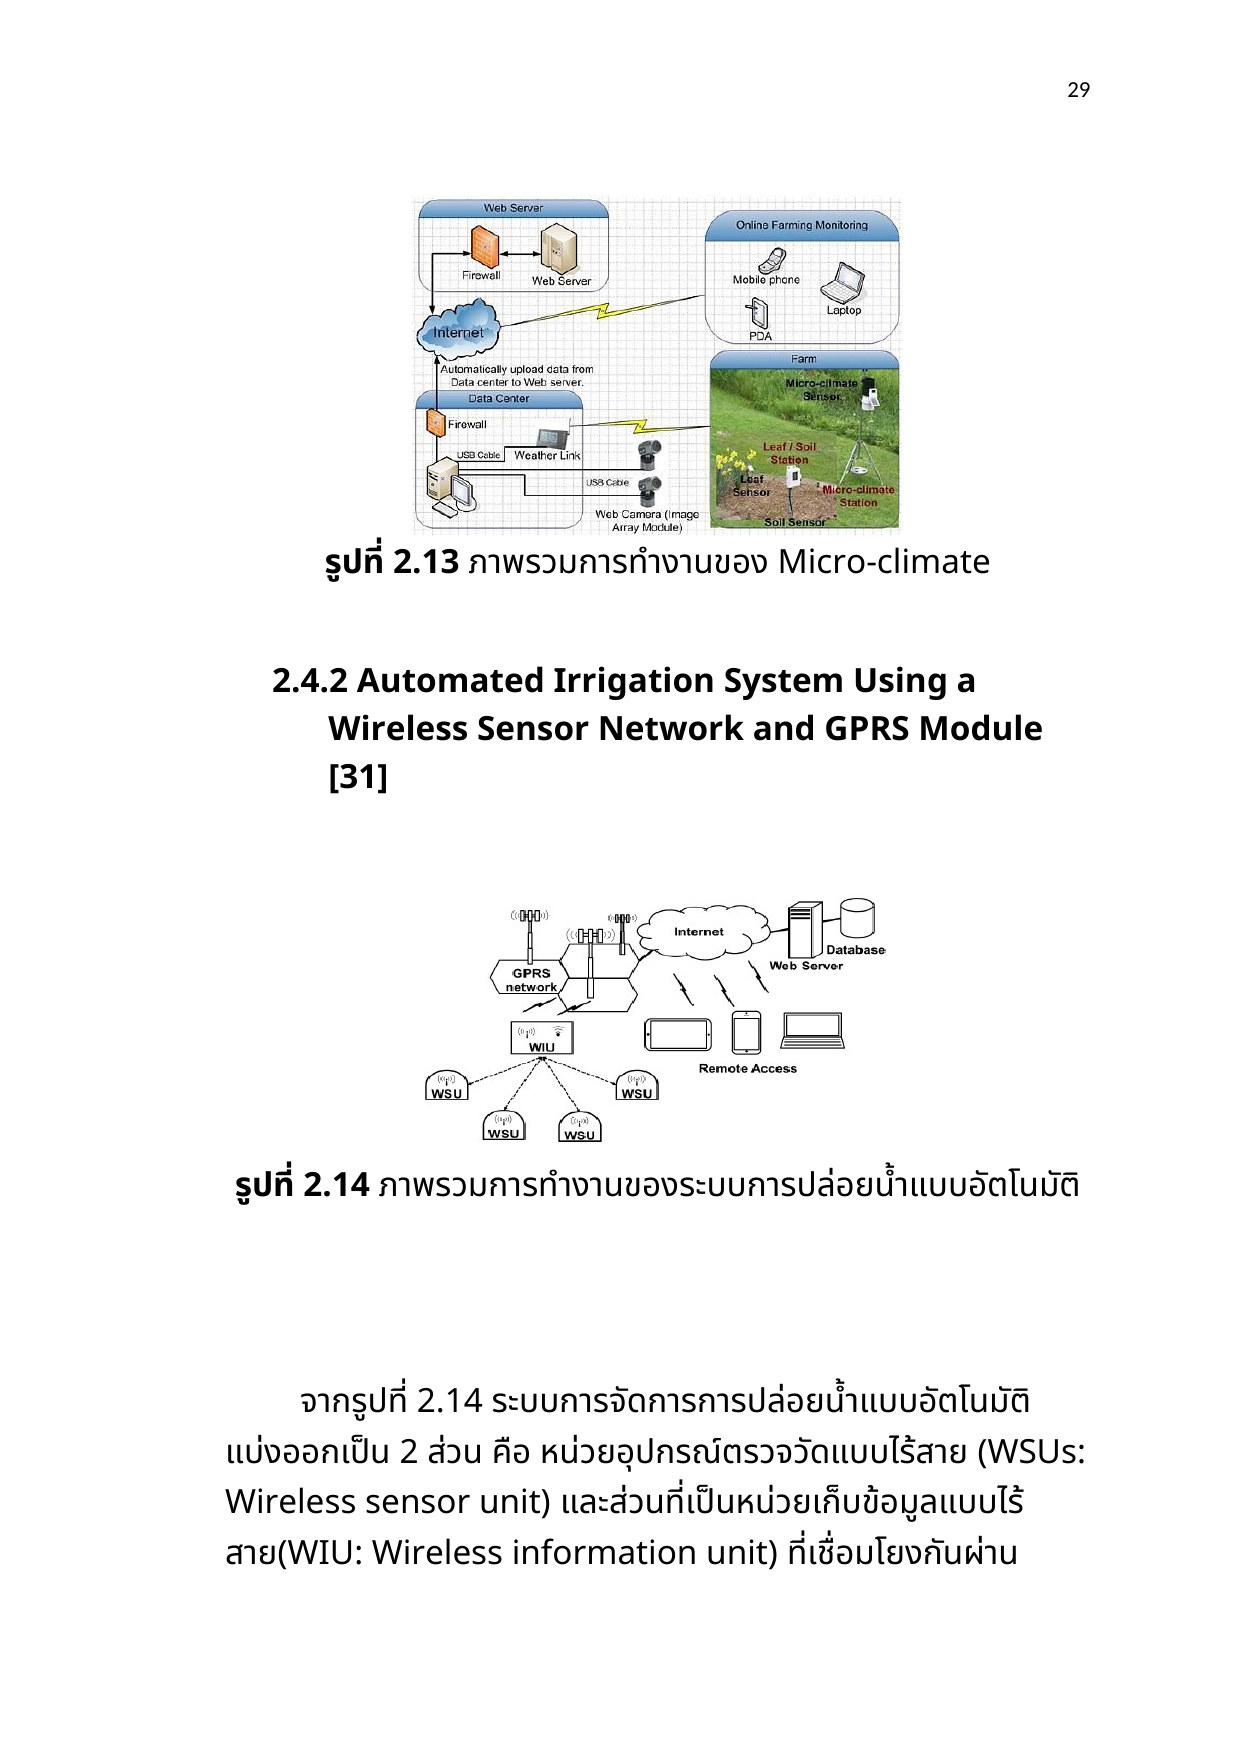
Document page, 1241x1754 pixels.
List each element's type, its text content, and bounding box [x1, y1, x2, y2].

text รูปที่ 2.13 ภาพรวมการทำงานของ Micro-climate [225, 537, 1090, 588]
picture [417, 884, 898, 1160]
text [225, 1377, 1090, 1579]
text รูปที่ 2.14 ภาพรวมการทำงานของระบบการปล่อยน้ำแบบอัตโนมัติ [225, 1161, 1090, 1212]
subtitle 2.4.2 Automated Irrigation System Using a Wireless Sensor Network and GPRS Module [31] [272, 657, 1090, 799]
picture [411, 195, 904, 536]
